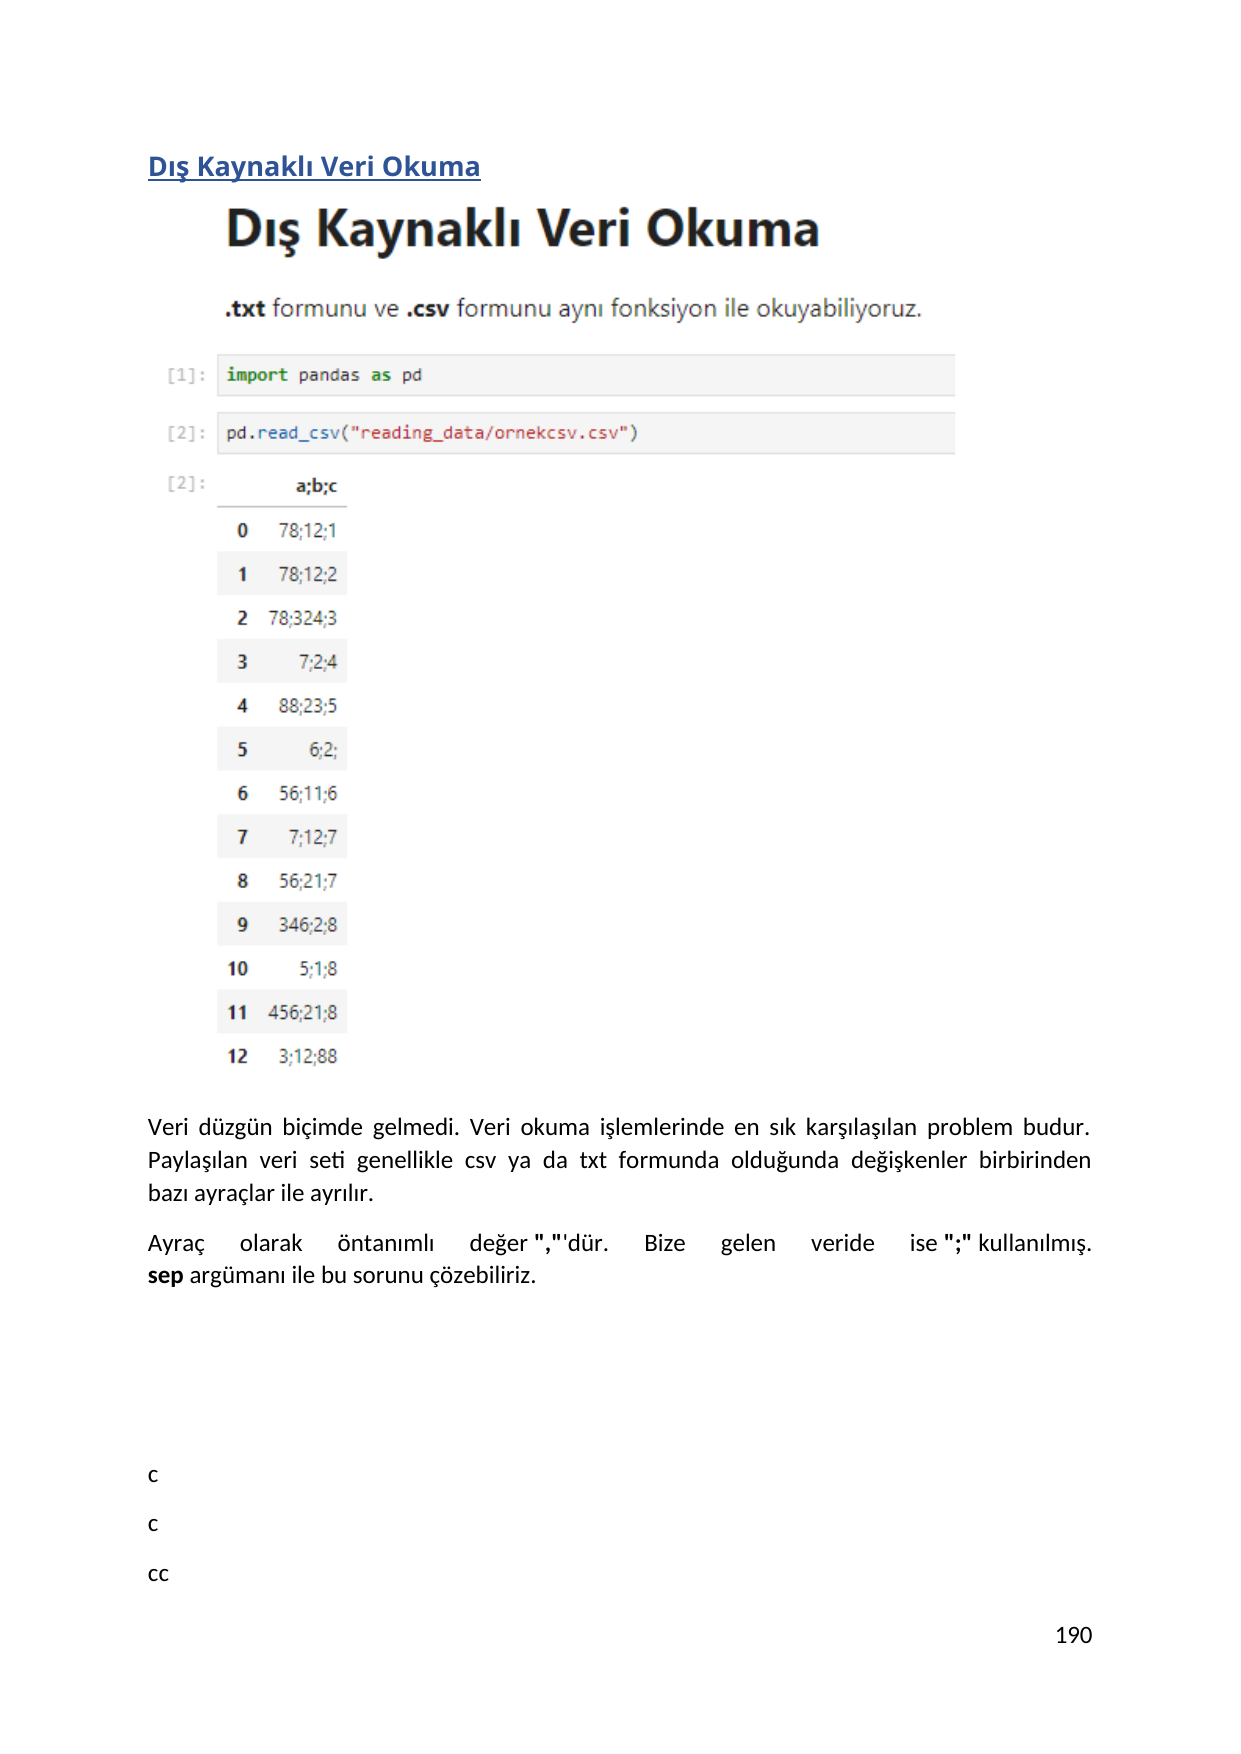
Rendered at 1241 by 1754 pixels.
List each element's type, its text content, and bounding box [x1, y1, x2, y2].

subtitle Dış Kaynaklı Veri Okuma [148, 148, 1092, 184]
text cc [148, 1557, 1092, 1588]
text Ayraç olarak öntanımlı değer ","'dür. Bize gelen veride ise ";" kullanılmış. sep argümanı ile bu sorunu çözebiliriz. [148, 1227, 1092, 1290]
picture [147, 187, 956, 1093]
text c [148, 1507, 1092, 1538]
text Veri düzgün biçimde gelmedi. Veri okuma işlemlerinde en sık karşılaşılan problem budur. Paylaşılan veri seti genellikle csv ya da txt formunda olduğunda değişkenler birbirinden bazı ayraçlar ile ayrılır. [148, 1111, 1092, 1208]
text c [148, 1458, 1092, 1488]
